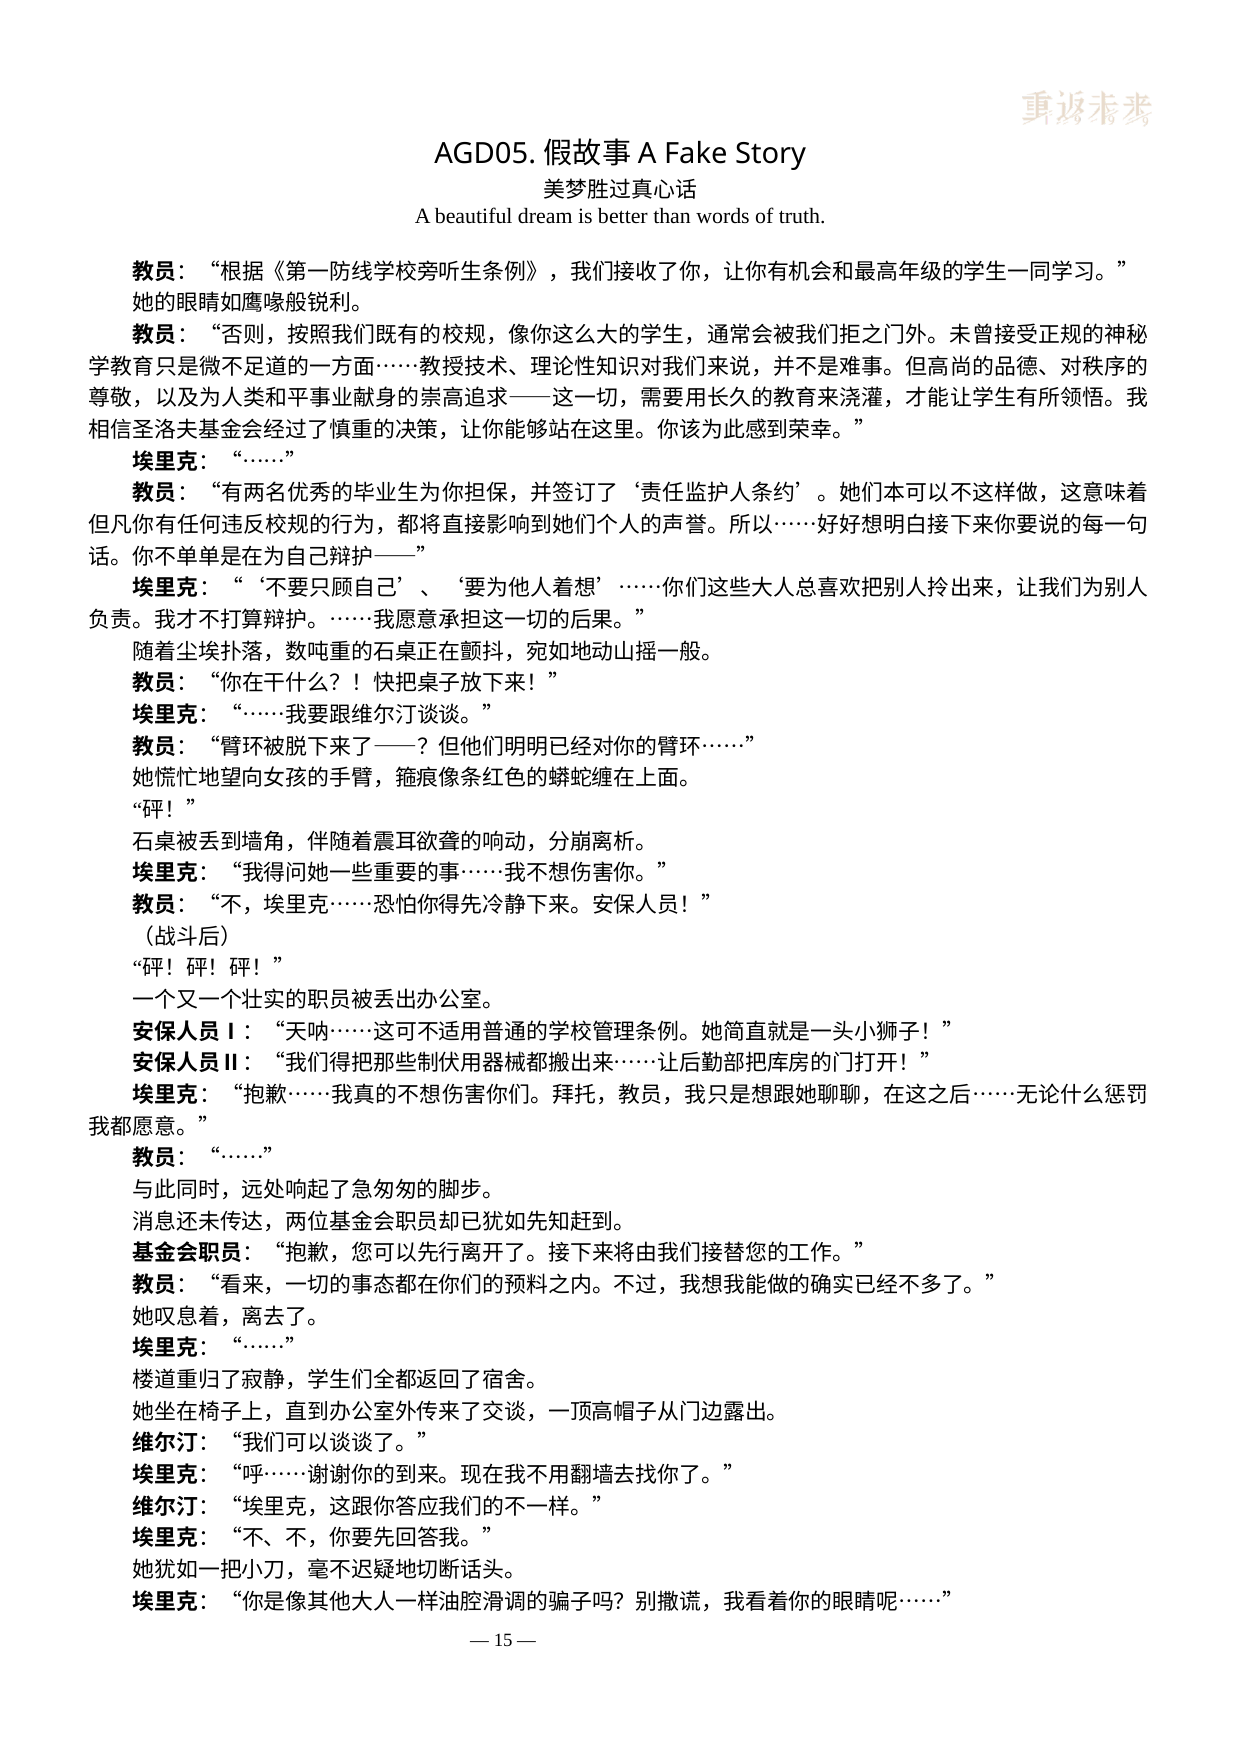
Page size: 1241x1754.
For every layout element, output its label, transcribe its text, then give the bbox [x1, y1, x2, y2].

text 维尔汀：“埃里克，这跟你答应我们的不一样。” [88, 1489, 1152, 1520]
text 埃里克：“呼……谢谢你的到来。现在我不用翻墙去找你了。” [88, 1457, 1152, 1489]
text 教员：“你在干什么？！快把桌子放下来！” [88, 665, 1152, 697]
text 教员：“看来，一切的事态都在你们的预料之内。不过，我想我能做的确实已经不多了。” [88, 1267, 1152, 1299]
text 埃里克：“不、不，你要先回答我。” [88, 1520, 1152, 1552]
text 教员：“不，埃里克……恐怕你得先冷静下来。安保人员！” [88, 887, 1152, 919]
text 与此同时，远处响起了急匆匆的脚步。 [88, 1172, 1152, 1204]
text 维尔汀：“我们可以谈谈了。” [88, 1425, 1152, 1457]
text 她慌忙地望向女孩的手臂，箍痕像条红色的蟒蛇缠在上面。 [88, 760, 1152, 792]
text 安保人员Ⅰ：“天呐……这可不适用普通的学校管理条例。她简直就是一头小狮子！” [88, 1014, 1152, 1045]
text A beautiful dream is better than words of truth. [88, 203, 1152, 228]
text “砰！” [88, 792, 1152, 824]
text 埃里克：“……我要跟维尔汀谈谈。” [88, 697, 1152, 729]
text 她叹息着，离去了。 [88, 1299, 1152, 1330]
picture [1022, 90, 1152, 127]
text 一个又一个壮实的职员被丢出办公室。 [88, 982, 1152, 1014]
text 埃里克：“……” [88, 444, 1152, 475]
text 埃里克：“我得问她一些重要的事……我不想伤害你。” [88, 855, 1152, 887]
text 她犹如一把小刀，毫不迟疑地切断话头。 [88, 1552, 1152, 1584]
text 楼道重归了寂静，学生们全都返回了宿舍。 [88, 1362, 1152, 1394]
subtitle AGD05. 假故事 A Fake Story [88, 129, 1152, 172]
text 基金会职员：“抱歉，您可以先行离开了。接下来将由我们接替您的工作。” [88, 1235, 1152, 1267]
text 消息还未传达，两位基金会职员却已犹如先知赶到。 [88, 1204, 1152, 1235]
text 埃里克：“你是像其他大人一样油腔滑调的骗子吗？别撒谎，我看着你的眼睛呢……” [88, 1584, 1152, 1615]
text 埃里克：“‘不要只顾自己’、‘要为他人着想’……你们这些大人总喜欢把别人拎出来，让我们为别人负责。我才不打算辩护。……我愿意承担这一切的后果。” [88, 570, 1152, 634]
text 教员：“有两名优秀的毕业生为你担保，并签订了‘责任监护人条约’。她们本可以不这样做，这意味着但凡你有任何违反校规的行为，都将直接影响到她们个人的声誉。所以……好好想明白接下来你要说的每一句话。你不单单是在为自己辩护——” [88, 475, 1152, 570]
text 安保人员Ⅱ：“我们得把那些制伏用器械都搬出来……让后勤部把库房的门打开！” [88, 1045, 1152, 1077]
text 随着尘埃扑落，数吨重的石桌正在颤抖，宛如地动山摇一般。 [88, 634, 1152, 665]
text （战斗后） [88, 919, 1152, 950]
text 教员：“否则，按照我们既有的校规，像你这么大的学生，通常会被我们拒之门外。未曾接受正规的神秘学教育只是微不足道的一方面……教授技术、理论性知识对我们来说，并不是难事。但高尚的品德、对秩序的尊敬，以及为人类和平事业献身的崇高追求——这一切，需要用长久的教育来浇灌，才能让学生有所领悟。我相信圣洛夫基金会经过了慎重的决策，让你能够站在这里。你该为此感到荣幸。” [88, 317, 1152, 444]
text “砰！砰！砰！” [88, 950, 1152, 982]
text 她坐在椅子上，直到办公室外传来了交谈，一顶高帽子从门边露出。 [88, 1394, 1152, 1425]
text 教员：“根据《第一防线学校旁听生条例》，我们接收了你，让你有机会和最高年级的学生一同学习。” [88, 254, 1152, 285]
text 教员：“臂环被脱下来了——？但他们明明已经对你的臂环……” [88, 729, 1152, 760]
text 她的眼睛如鹰喙般锐利。 [88, 285, 1152, 317]
text 石桌被丢到墙角，伴随着震耳欲聋的响动，分崩离析。 [88, 824, 1152, 855]
text 教员：“……” [88, 1140, 1152, 1172]
text 埃里克：“……” [88, 1330, 1152, 1362]
text 埃里克：“抱歉……我真的不想伤害你们。拜托，教员，我只是想跟她聊聊，在这之后……无论什么惩罚我都愿意。” [88, 1077, 1152, 1140]
text 美梦胜过真心话 [88, 172, 1152, 203]
